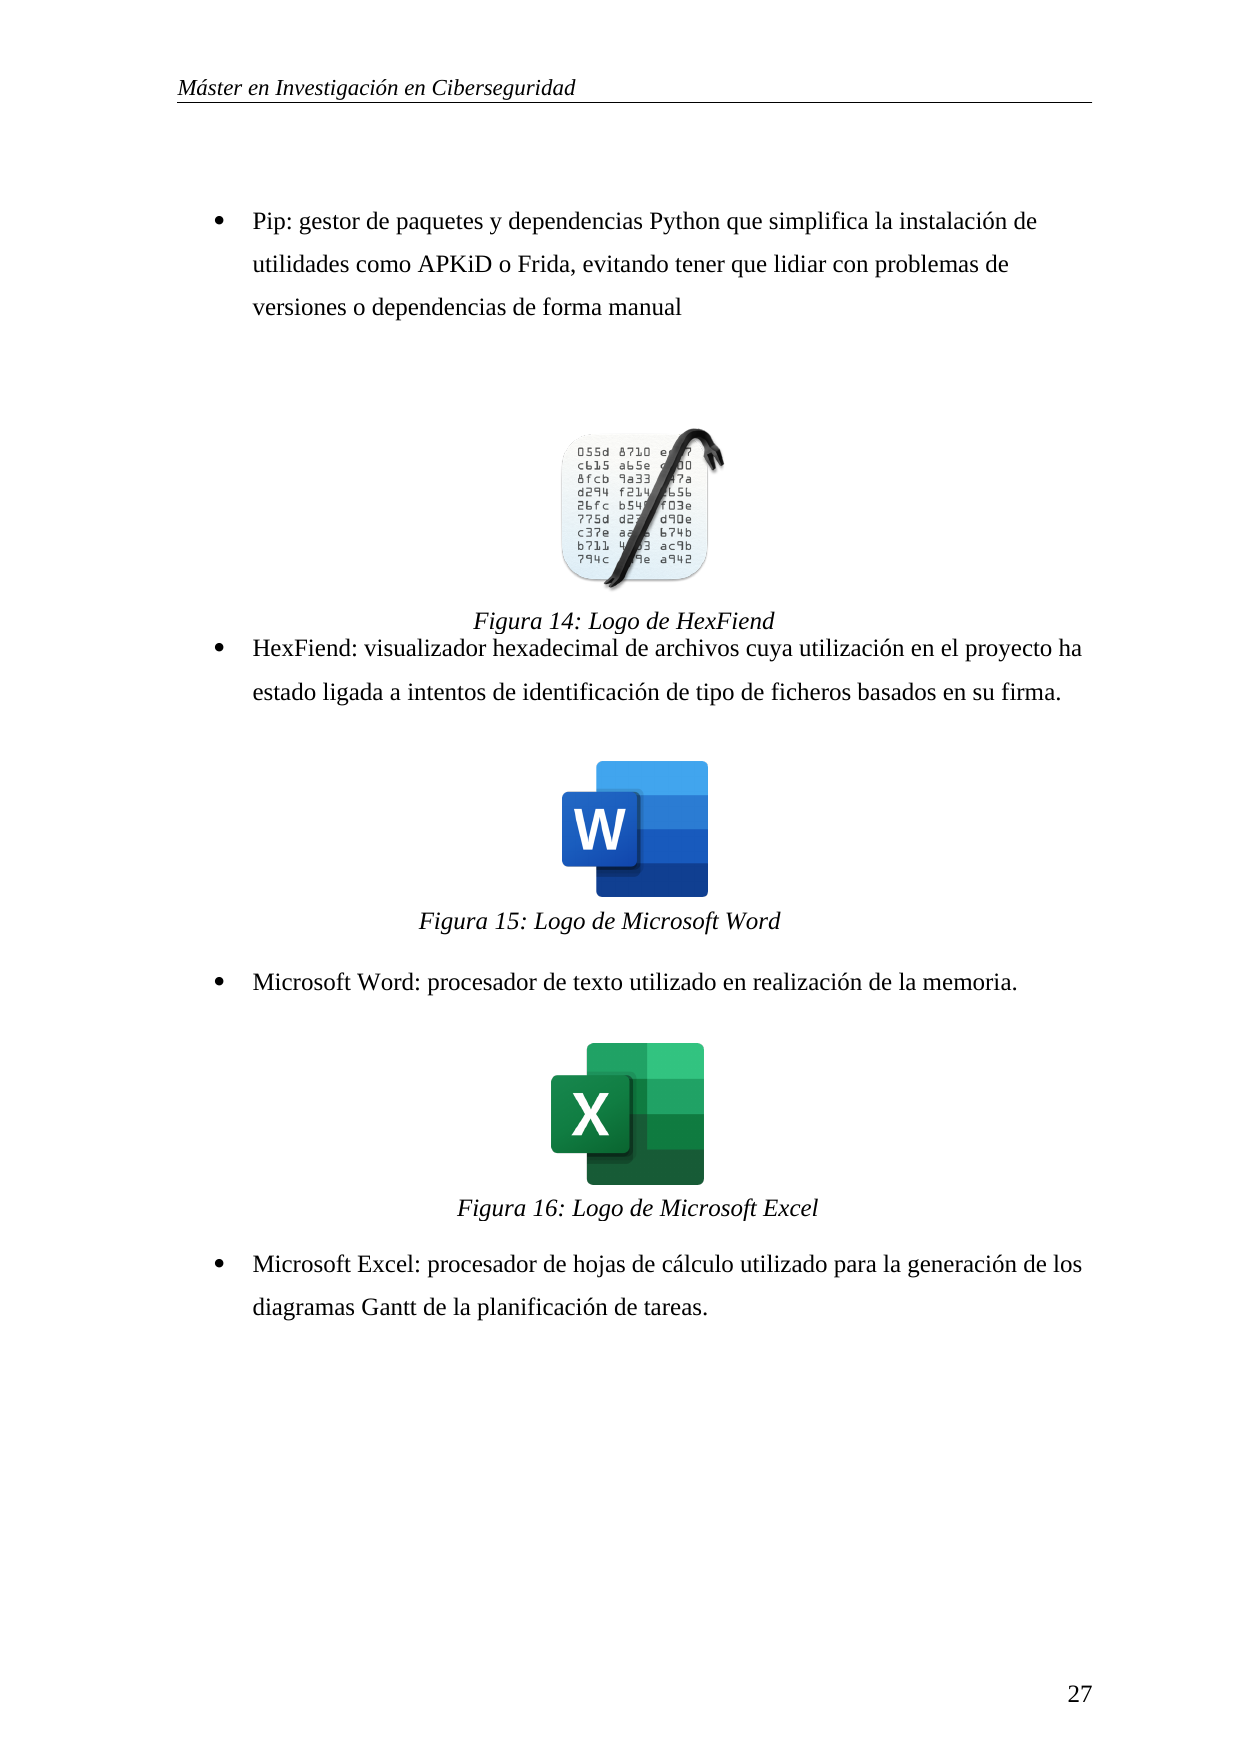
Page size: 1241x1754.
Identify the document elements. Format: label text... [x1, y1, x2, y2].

picture [551, 1043, 704, 1185]
picture [544, 416, 725, 597]
list Pip: gestor de paquetes y dependencias Python que simplifica la instalación de utilidades como APKiD o Frida, evitando tener que lidiar con problemas de versiones o dependencias de forma manual [215, 206, 1092, 321]
list Microsoft Word: procesador de texto utilizado en realización de la memoria. [215, 967, 1092, 996]
picture [562, 761, 708, 897]
list Microsoft Excel: procesador de hojas de cálculo utilizado para la generación de los diagramas Gantt de la planificación de tareas. [215, 1249, 1092, 1321]
list HexFiend: visualizador hexadecimal de archivos cuya utilización en el proyecto ha estado ligada a intentos de identificación de tipo de ficheros basados en su firma. [215, 393, 1092, 705]
